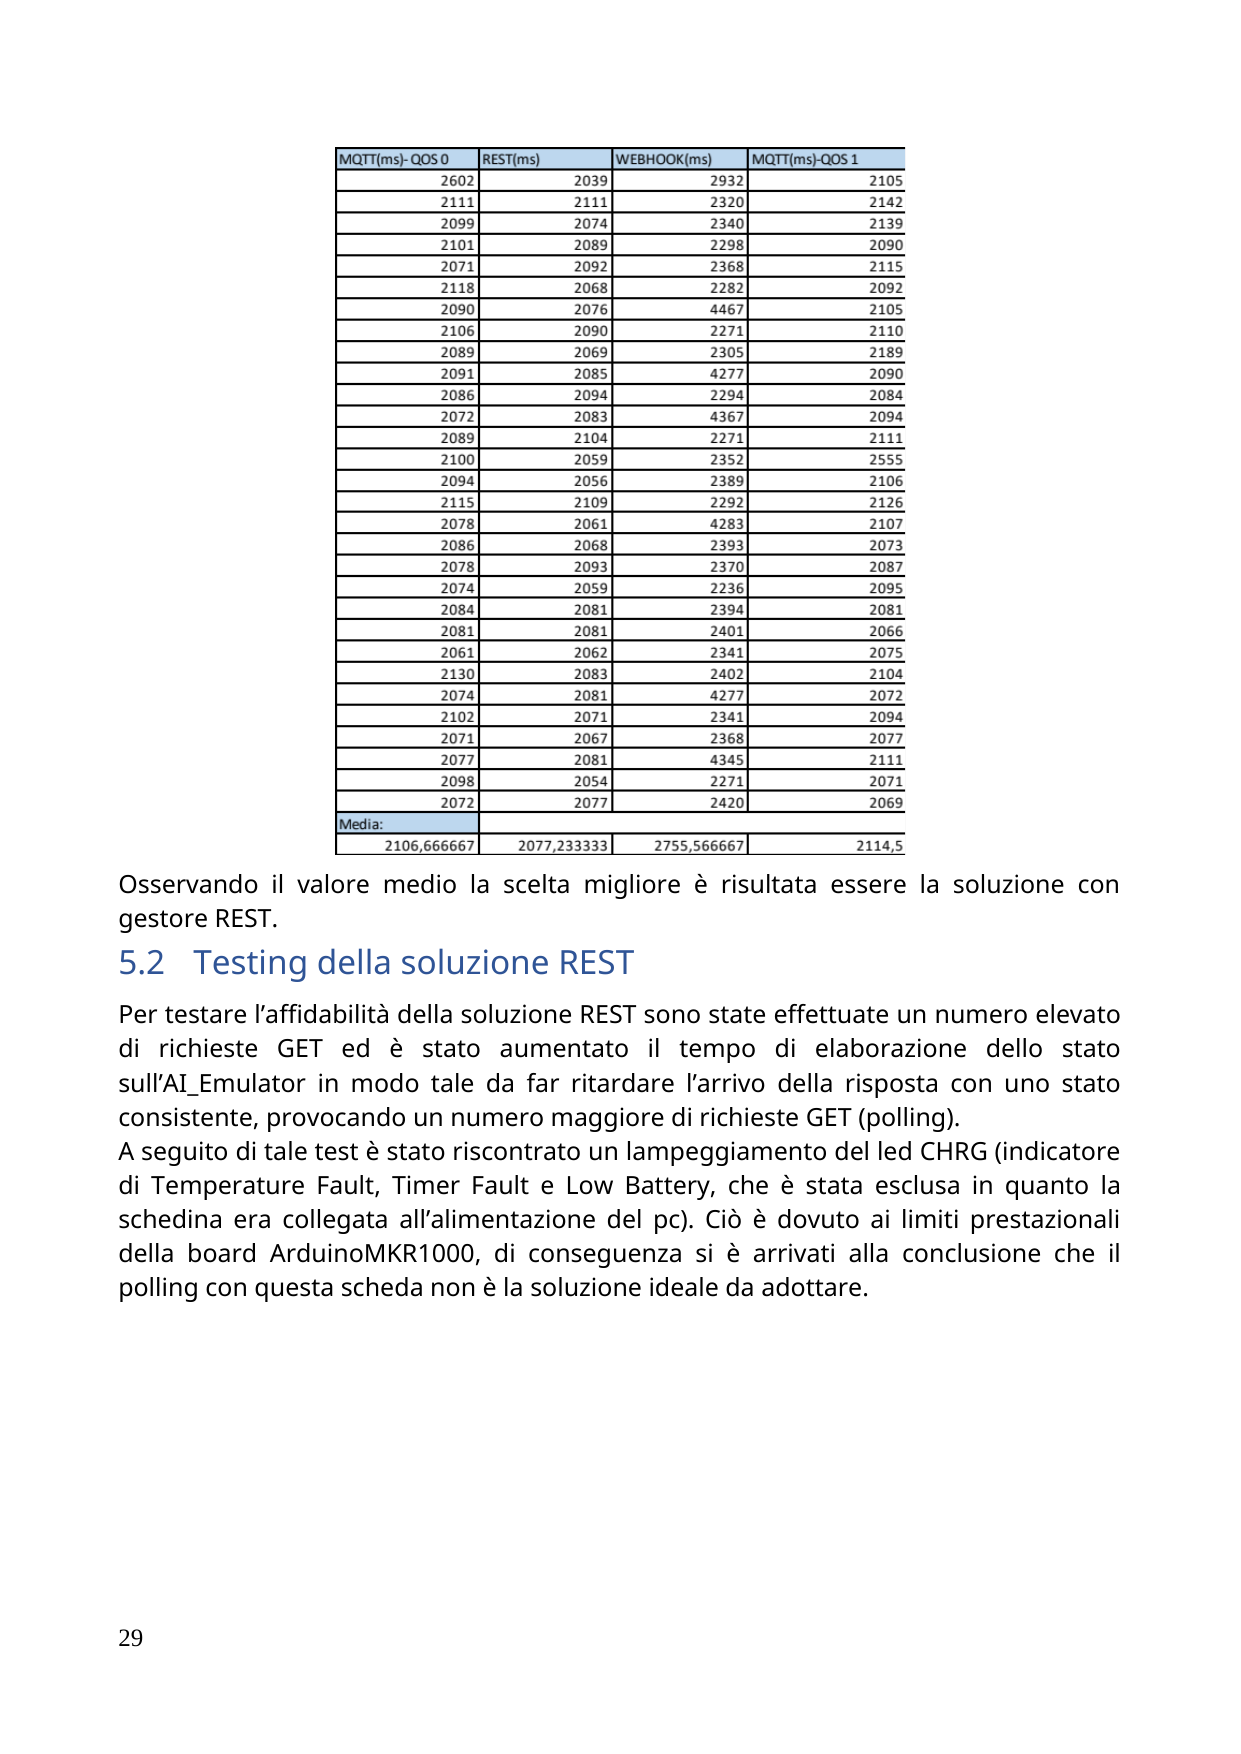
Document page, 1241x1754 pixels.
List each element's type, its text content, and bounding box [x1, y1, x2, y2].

text Per testare l’affidabilità della soluzione REST sono state effettuate un numero elevato di richieste GET ed è stato aumentato il tempo di elaborazione dello stato sull’AI_Emulator in modo tale da far ritardare l’arrivo della risposta con uno stato consistente, provocando un numero maggiore di richieste GET (polling). [118, 997, 1122, 1133]
text Osservando il valore medio la scelta migliore è risultata essere la soluzione con gestore REST. [118, 867, 1122, 935]
subtitle Testing della soluzione REST [118, 939, 1122, 984]
text A seguito di tale test è stato riscontrato un lampeggiamento del led CHRG (indicatore di Temperature Fault, Timer Fault e Low Battery, che è stata esclusa in quanto la schedina era collegata all’alimentazione del pc). Ciò è dovuto ai limiti prestazionali della board ArduinoMKR1000, di conseguenza si è arrivati alla conclusione che il polling con questa scheda non è la soluzione ideale da adottare. [118, 1133, 1122, 1304]
